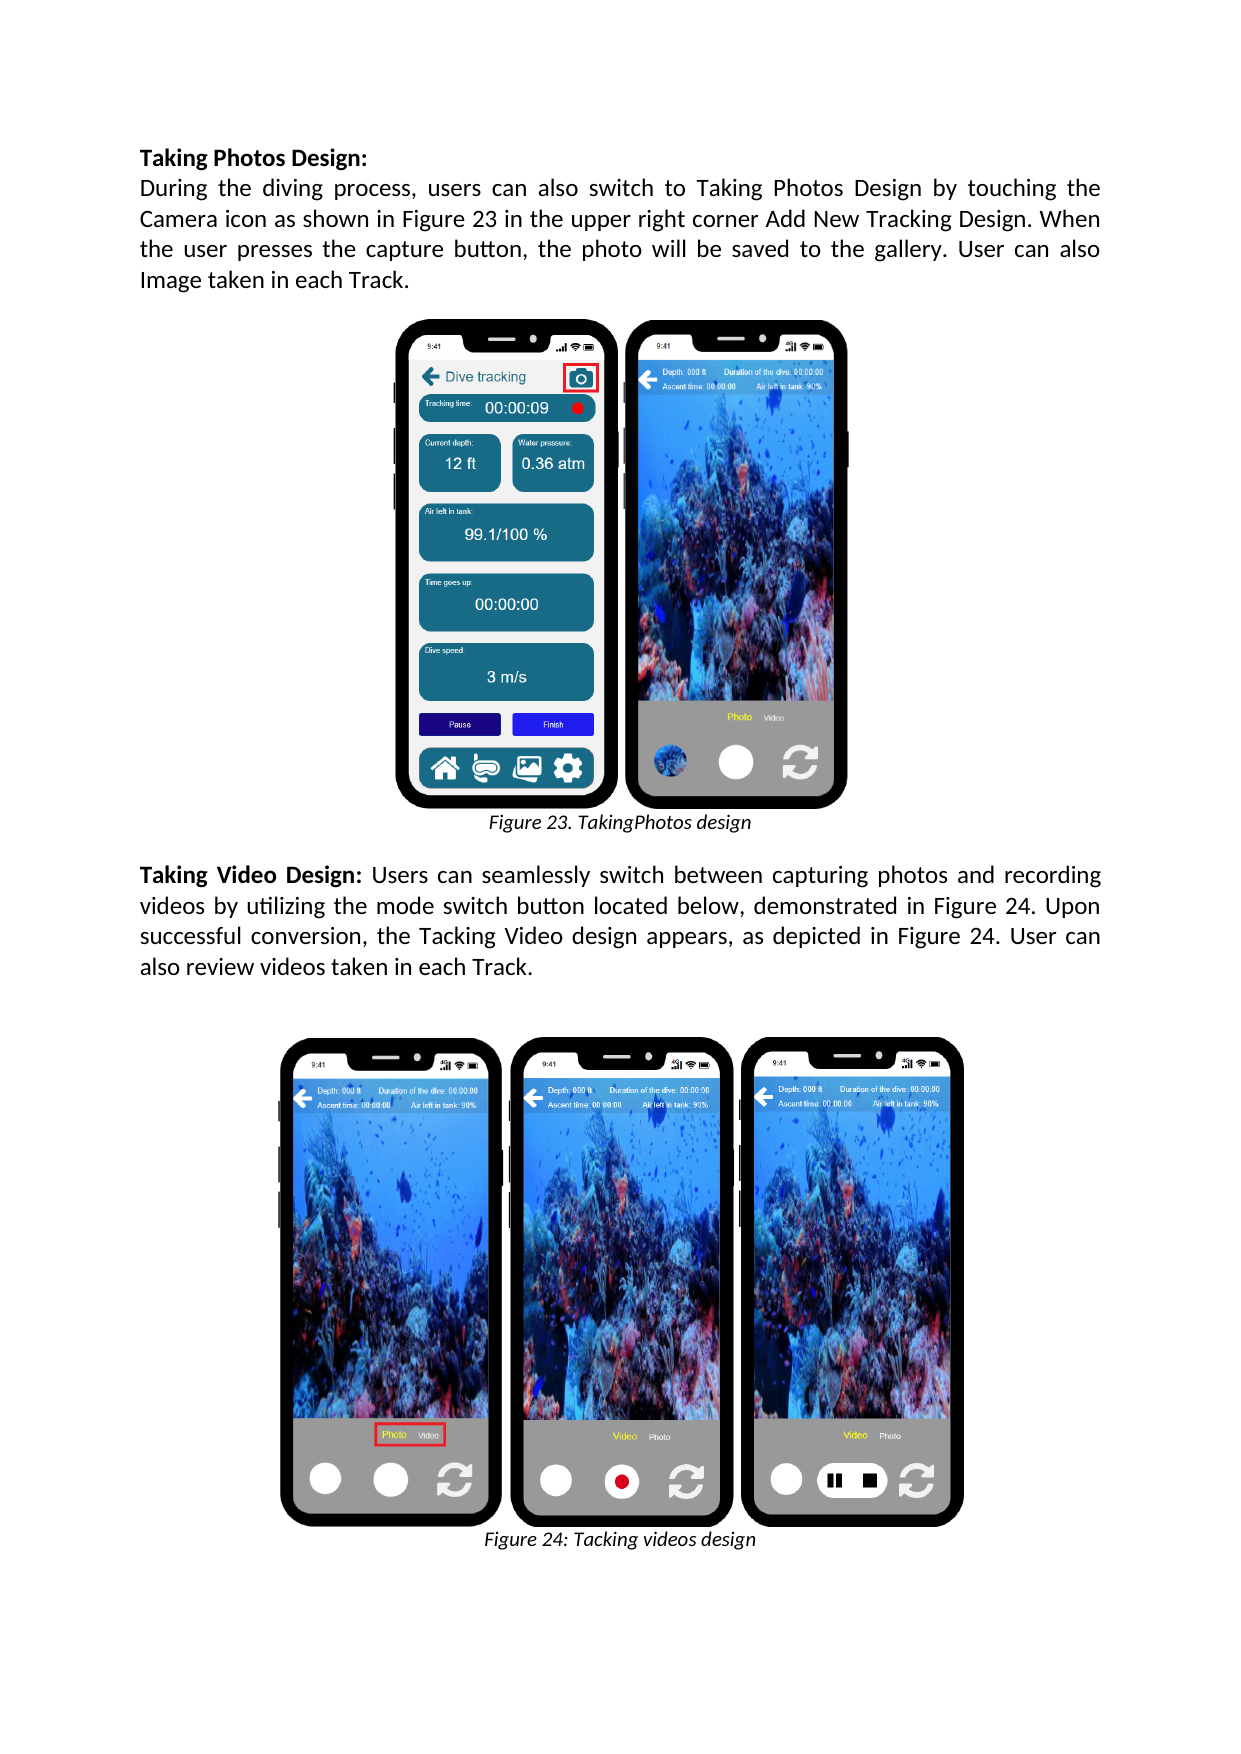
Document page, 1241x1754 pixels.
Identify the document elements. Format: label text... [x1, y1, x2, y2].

picture [623, 320, 849, 809]
picture [278, 1038, 504, 1527]
text During the diving process, users can also switch to Taking Photos Design by touching the Camera icon as shown in Figure 23 in the upper right corner Add New Tracking Design. When the user presses the capture button, the photo will be saved to the gallery. User can also Image taken in each Track. [139, 172, 1103, 294]
text Figure 23. TakingPhotos design [139, 809, 1103, 834]
text Taking Video Design: Users can seamlessly switch between capturing photos and recording videos by utilizing the mode switch button located below, demonstrated in Figure 24. Upon successful conversion, the Tacking Video design appears, as depicted in Figure 24. User can also review videos taken in each Track. [139, 859, 1103, 982]
picture [739, 1037, 964, 1527]
text Taking Photos Design: [139, 142, 1103, 172]
text Figure 24: Tacking videos design [139, 1527, 1103, 1552]
picture [508, 1037, 734, 1527]
picture [393, 319, 619, 809]
